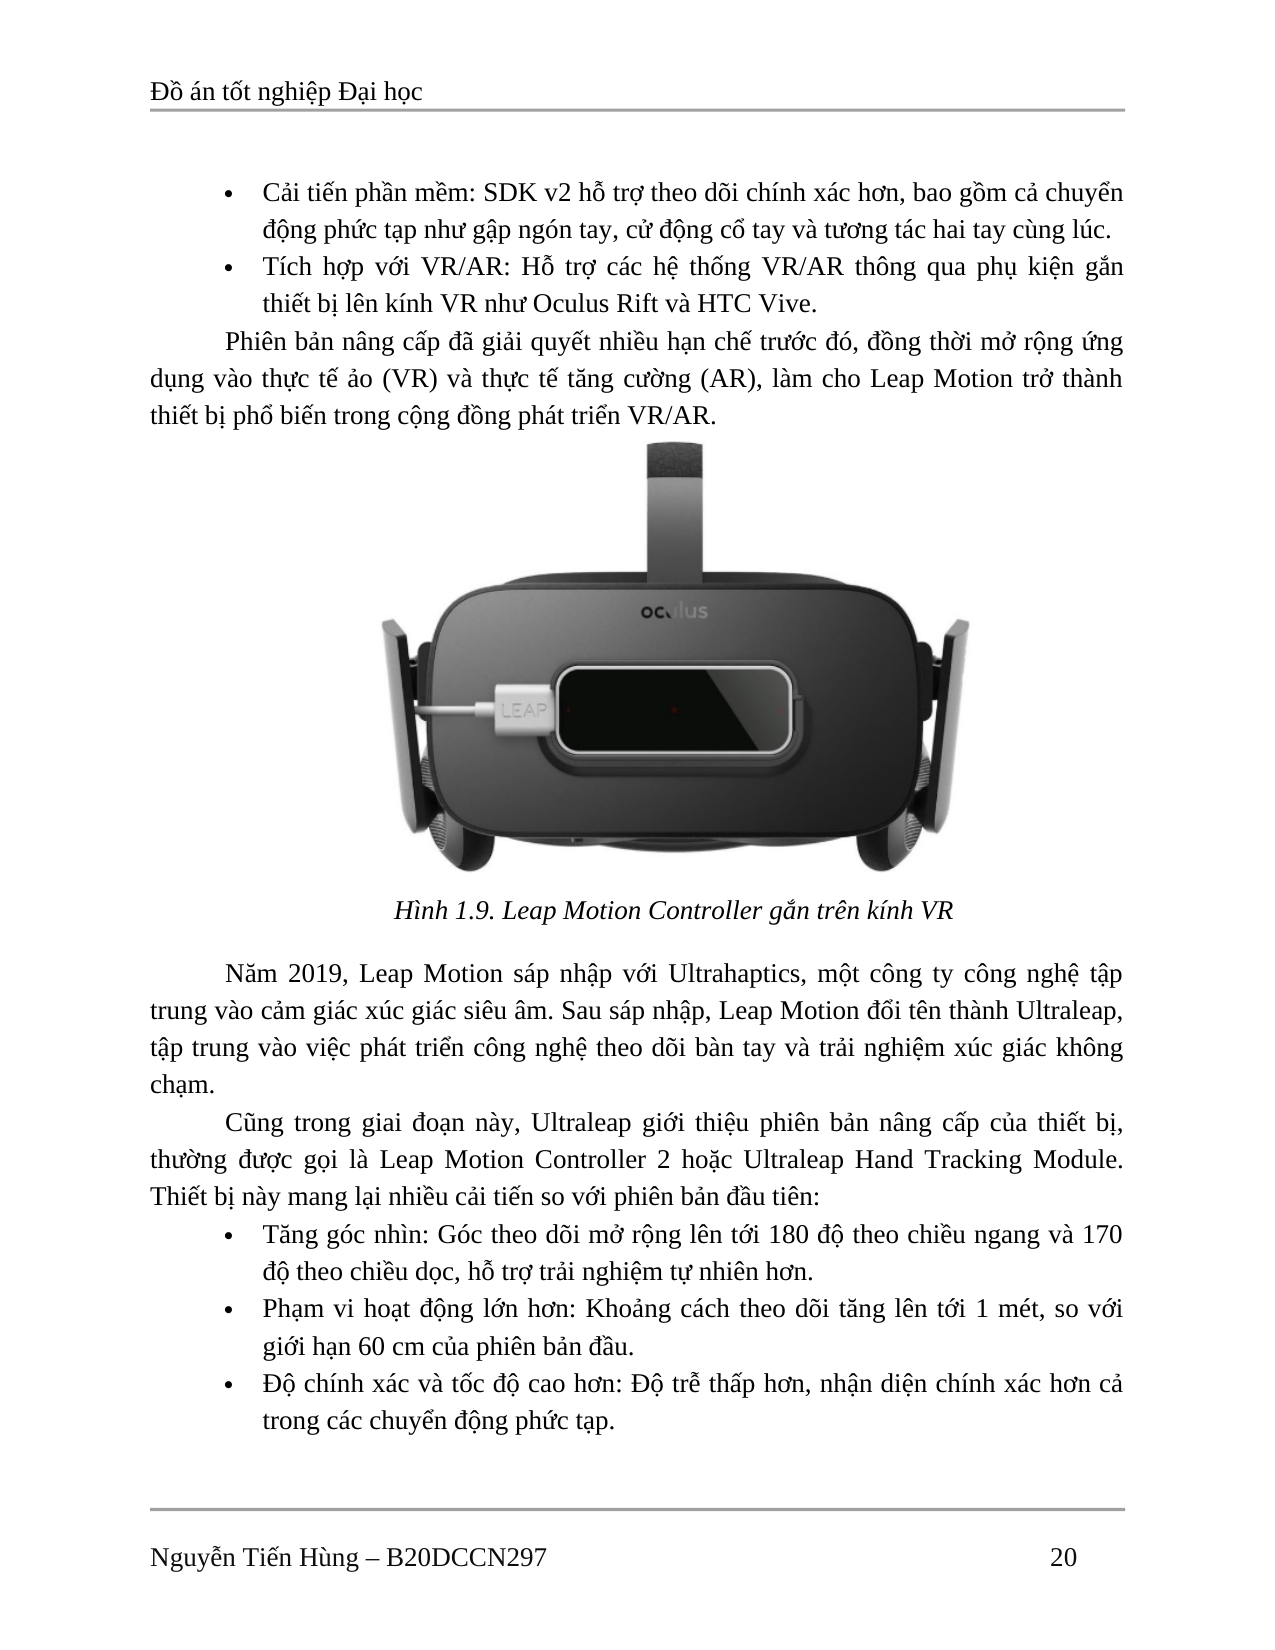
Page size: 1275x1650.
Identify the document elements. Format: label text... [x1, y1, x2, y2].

list Độ chính xác và tốc độ cao hơn: Độ trễ thấp hơn, nhận diện chính xác hơn cả trong các chuyển động phức tạp. [225, 1367, 1125, 1435]
list Cải tiến phần mềm: SDK v2 hỗ trợ theo dõi chính xác hơn, bao gồm cả chuyển động phức tạp như gập ngón tay, cử động cổ tay và tương tác hai tay cùng lúc. [225, 176, 1125, 244]
text Hình 1.9. Leap Motion Controller gắn trên kính VR [150, 894, 1125, 926]
list Phạm vi hoạt động lớn hơn: Khoảng cách theo dõi tăng lên tới 1 mét, so với giới hạn 60 cm của phiên bản đầu. [225, 1292, 1125, 1361]
text Năm 2019, Leap Motion sáp nhập với Ultrahaptics, một công ty công nghệ tập trung vào cảm giác xúc giác siêu âm. Sau sáp nhập, Leap Motion đổi tên thành Ultraleap, tập trung vào việc phát triển công nghệ theo dõi bàn tay và trải nghiệm xúc giác không chạm. [150, 957, 1125, 1100]
list Tích hợp với VR/AR: Hỗ trợ các hệ thống VR/AR thông qua phụ kiện gắn thiết bị lên kính VR như Oculus Rift và HTC Vive. [225, 250, 1125, 319]
list Tăng góc nhìn: Góc theo dõi mở rộng lên tới 180 độ theo chiều ngang và 170 độ theo chiều dọc, hỗ trợ trải nghiệm tự nhiên hơn. [225, 1218, 1125, 1286]
text Cũng trong giai đoạn này, Ultraleap giới thiệu phiên bản nâng cấp của thiết bị, thường được gọi là Leap Motion Controller 2 hoặc Ultraleap Hand Tracking Module. Thiết bị này mang lại nhiều cải tiến so với phiên bản đầu tiên: [150, 1106, 1125, 1212]
picture [332, 436, 1018, 889]
text Phiên bản nâng cấp đã giải quyết nhiều hạn chế trước đó, đồng thời mở rộng ứng dụng vào thực tế ảo (VR) và thực tế tăng cường (AR), làm cho Leap Motion trở thành thiết bị phổ biến trong cộng đồng phát triển VR/AR. [150, 325, 1125, 431]
